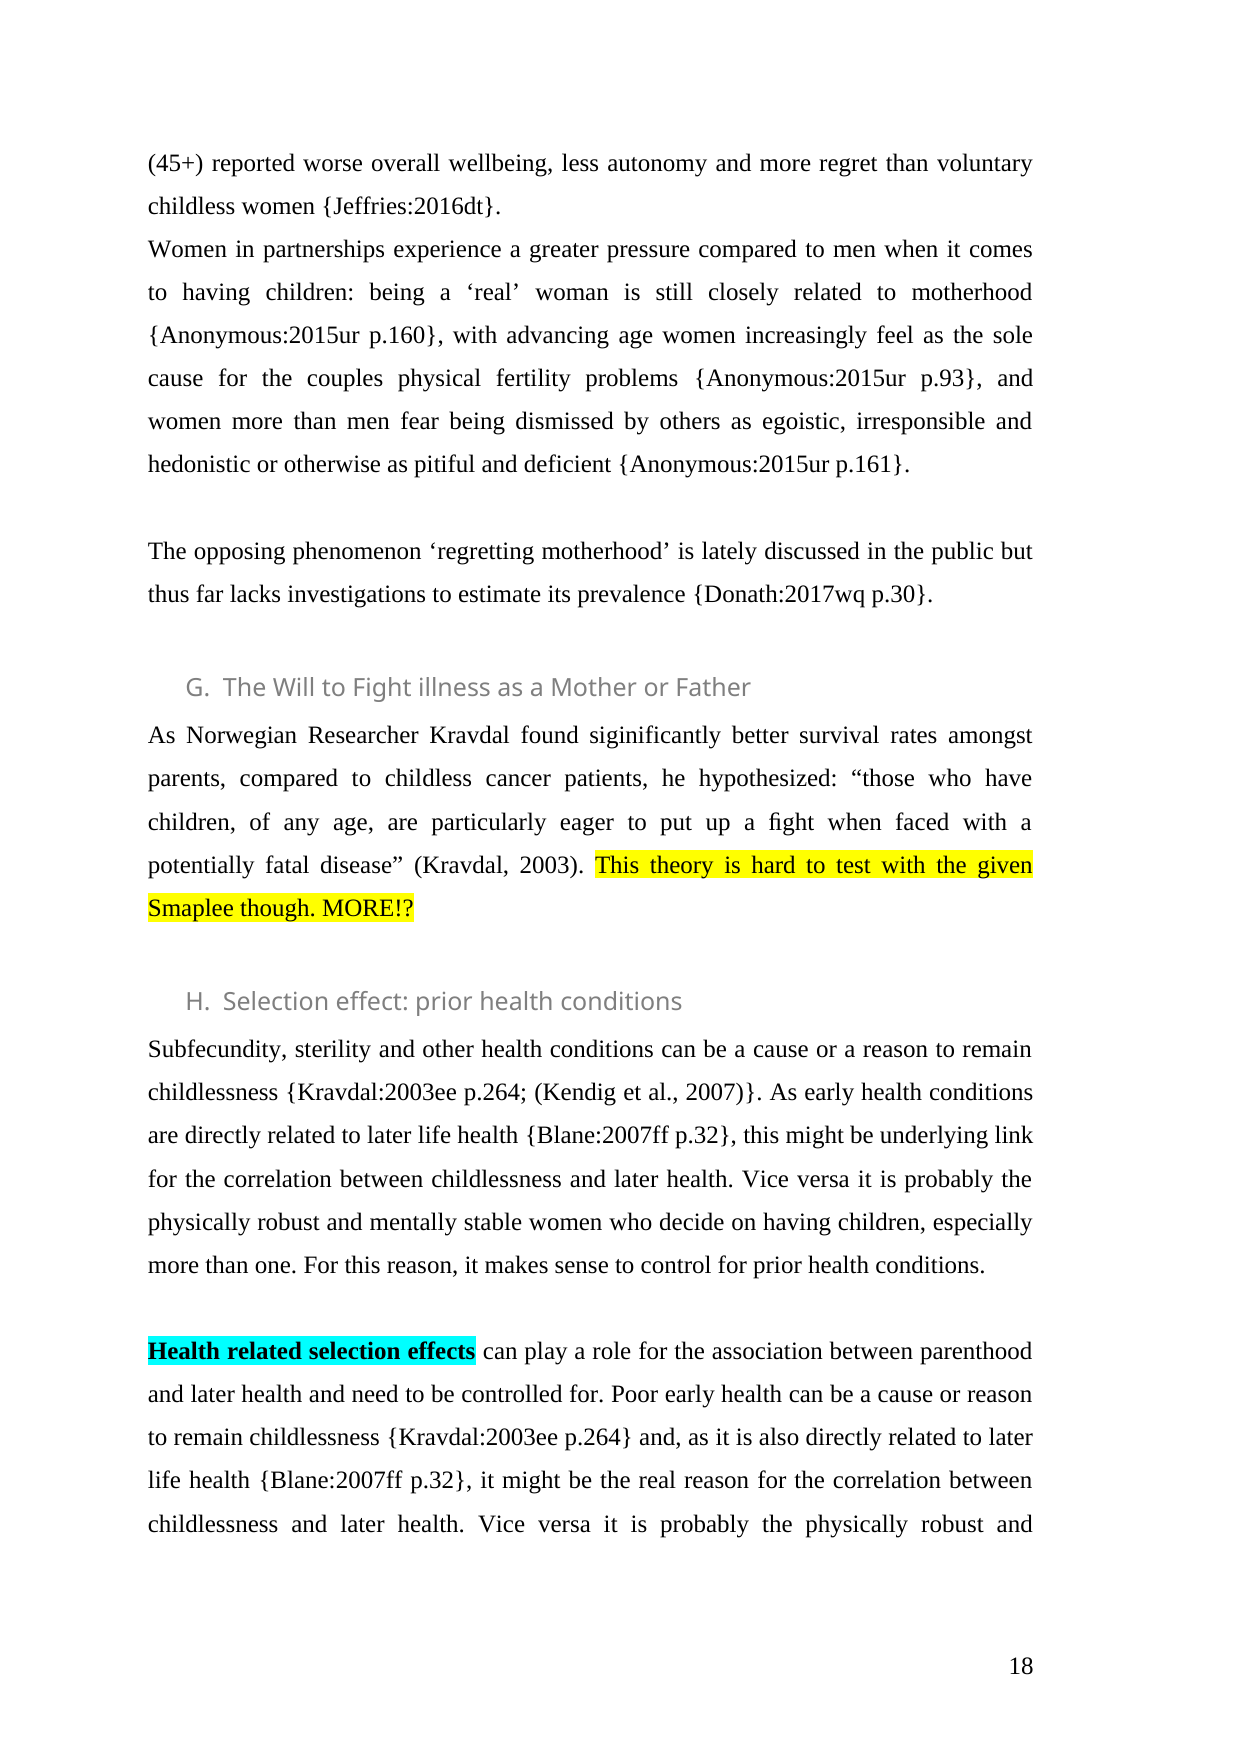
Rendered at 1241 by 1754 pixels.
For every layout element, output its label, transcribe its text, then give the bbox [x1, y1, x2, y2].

text Women in partnerships experience a greater pressure compared to men when it comes to having children: being a ‘real’ woman is still closely related to motherhood {Anonymous:2015ur p.160}, with advancing age women increasingly feel as the sole cause for the couples physical fertility problems {Anonymous:2015ur p.93}, and women more than men fear being dismissed by others as egoistic, irresponsible and hedonistic or otherwise as pitiful and deficient {Anonymous:2015ur p.161}. [148, 234, 1033, 478]
text As Norwegian Researcher Kravdal found siginificantly better survival rates amongst parents, compared to childless cancer patients, he hypothesized: “those who have children, of any age, are particularly eager to put up a ﬁght when faced with a potentially fatal disease” . This theory is hard to test with the given Smaplee though. MORE!? [148, 720, 1033, 922]
text Subfecundity, sterility and other health conditions can be a cause or a reason to remain childlessness {Kravdal:2003ee p.264; }. As early health conditions are directly related to later life health {Blane:2007ff p.32}, this might be underlying link for the correlation between childlessness and later health. Vice versa it is probably the physically robust and mentally stable women who decide on having children, especially more than one. For this reason, it makes sense to control for prior health conditions. [148, 1034, 1033, 1279]
text The opposing phenomenon ‘regretting motherhood’ is lately discussed in the public but thus far lacks investigations to estimate its prevalence {Donath:2017wq p.30}. [148, 536, 1033, 608]
subtitle Selection effect: prior health conditions [185, 983, 1033, 1017]
subtitle The Will to Fight illness as a Mother or Father [185, 669, 1033, 703]
